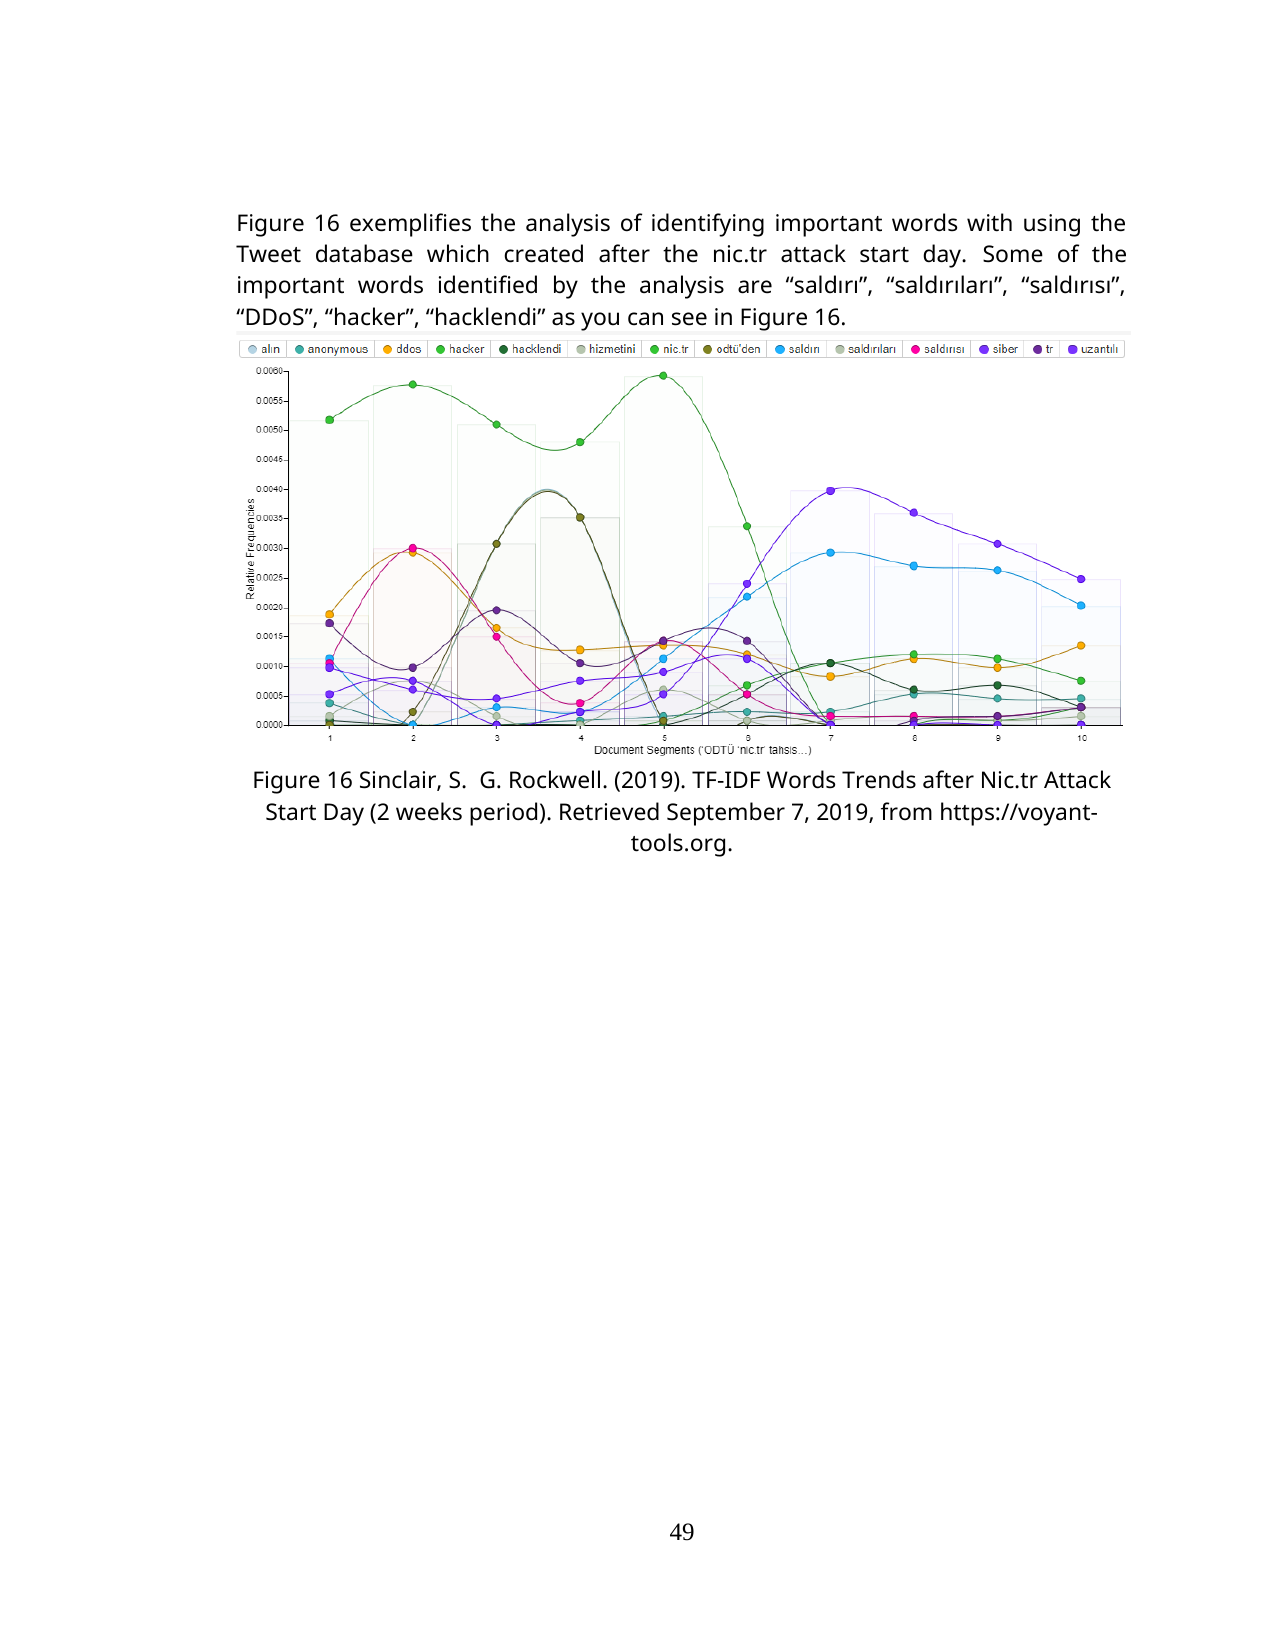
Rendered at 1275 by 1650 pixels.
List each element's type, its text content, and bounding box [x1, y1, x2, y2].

text Figure 16 Sinclair, S. G. Rockwell. (2019). TF-IDF Words Trends after Nic.tr Attack Start Day (2 weeks period). Retrieved September 7, 2019, from https://voyant-tools.org. [236, 765, 1127, 858]
picture [236, 331, 1131, 765]
text Figure 16 exemplifies the analysis of identifying important words with using the Tweet database which created after the nic.tr attack start day. Some of the important words identified by the analysis are “saldırı”, “saldırıları”, “saldırısı”, “DDoS”, “hacker”, “hacklendi” as you can see in Figure 16. [236, 207, 1127, 331]
